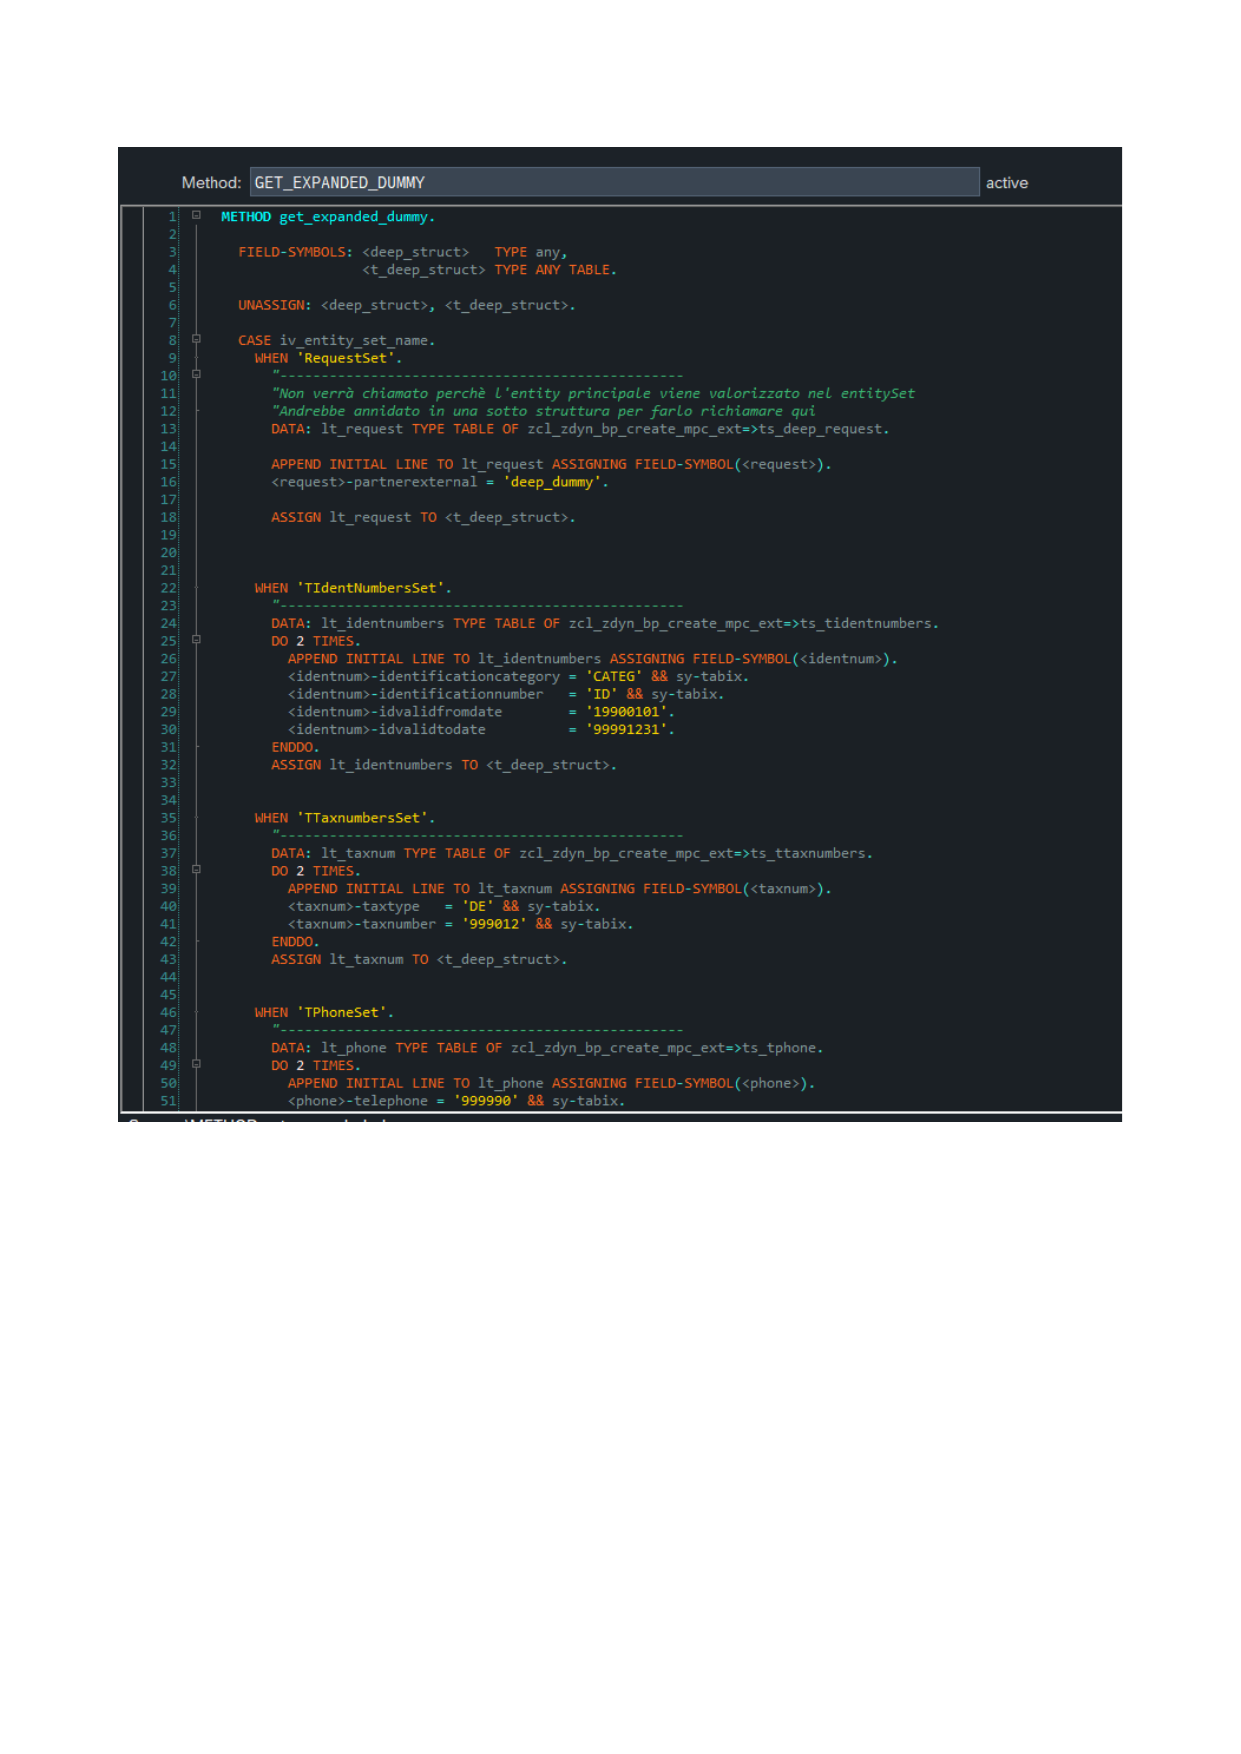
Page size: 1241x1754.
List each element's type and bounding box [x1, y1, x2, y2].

picture [118, 147, 1123, 1122]
